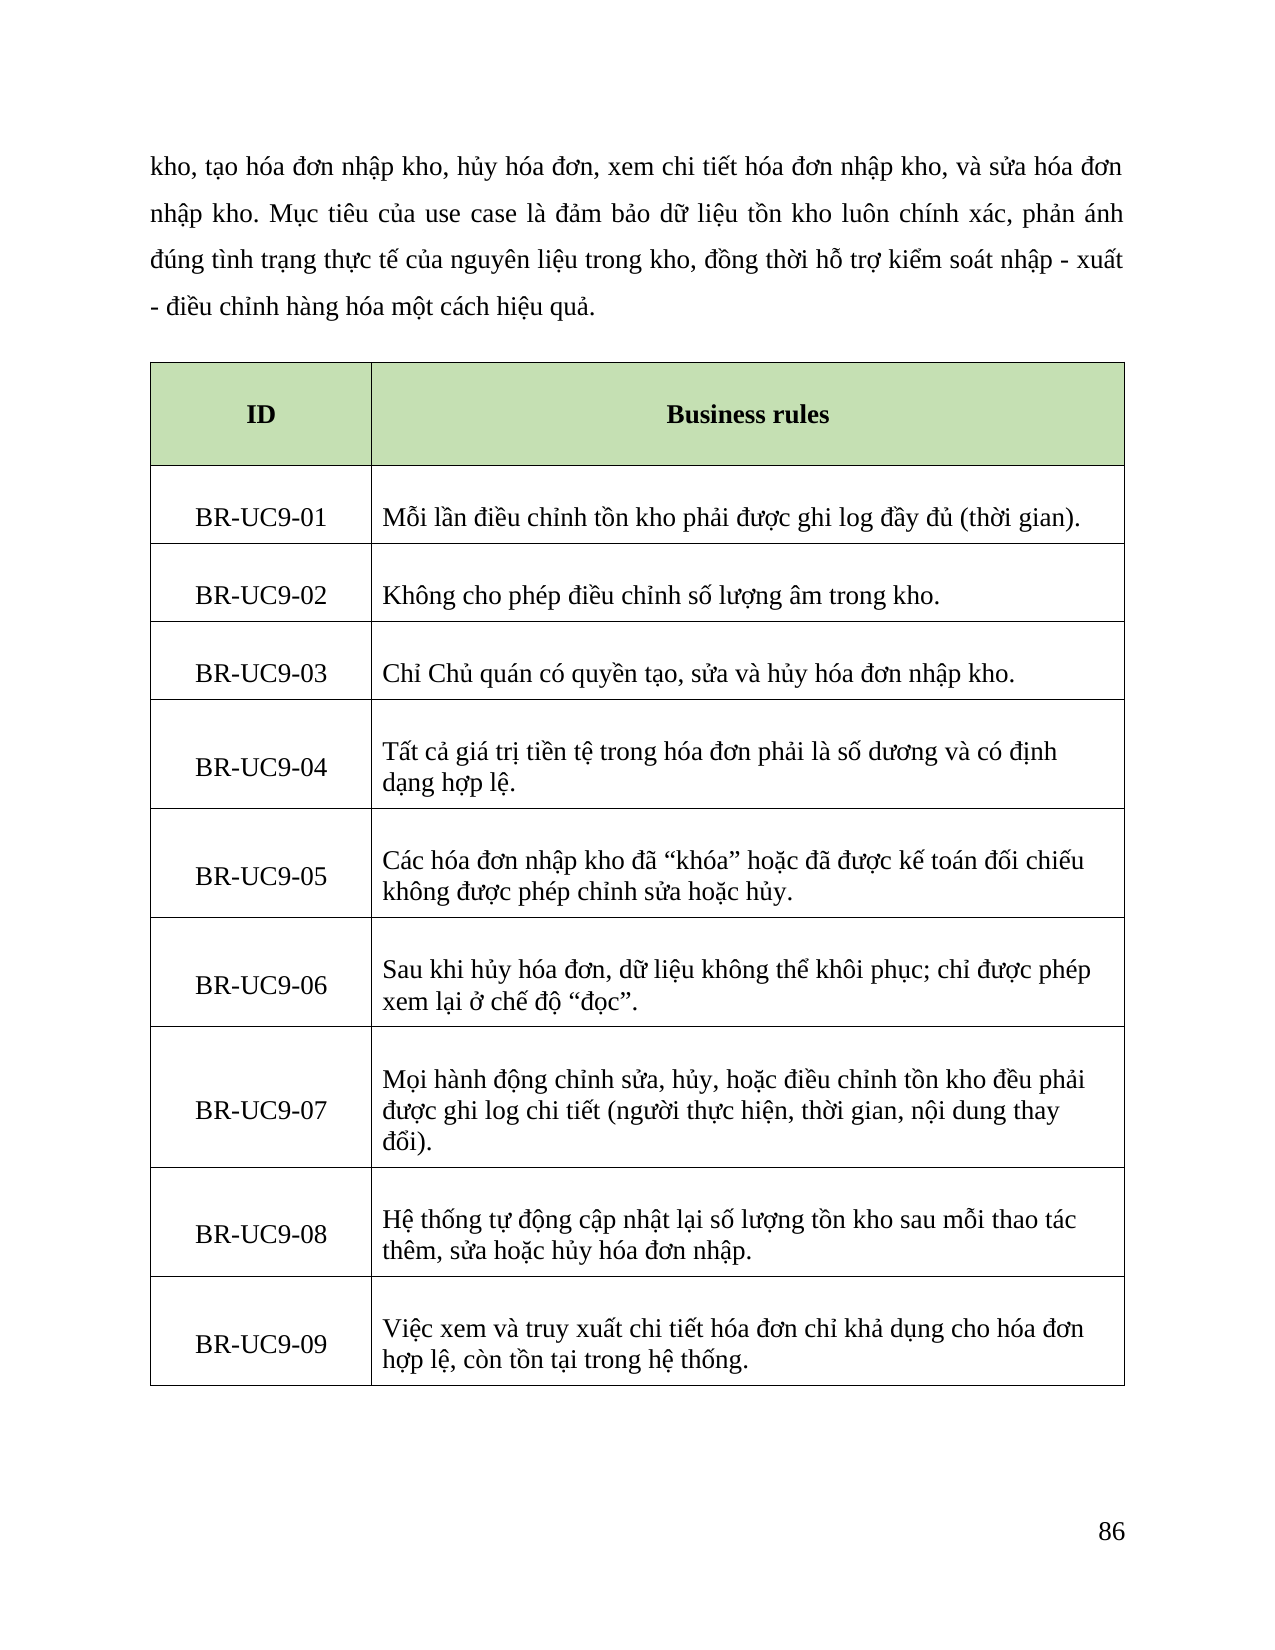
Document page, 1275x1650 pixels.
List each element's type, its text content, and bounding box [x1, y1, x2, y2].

table_header ID [151, 363, 371, 465]
table_cell Việc xem và truy xuất chi tiết hóa đơn chỉ khả dụng cho hóa đơn hợp lệ, còn tồn tại trong hệ thống. [372, 1277, 1124, 1385]
table_cell Không cho phép điều chỉnh số lượng âm trong kho. [372, 544, 1124, 621]
table_cell Hệ thống tự động cập nhật lại số lượng tồn kho sau mỗi thao tác thêm, sửa hoặc hủy hóa đơn nhập. [372, 1168, 1124, 1276]
table_cell BR-UC9-05 [151, 809, 371, 917]
table_cell BR-UC9-02 [151, 544, 371, 621]
table_cell Chỉ Chủ quán có quyền tạo, sửa và hủy hóa đơn nhập kho. [372, 622, 1124, 699]
table_cell BR-UC9-06 [151, 918, 371, 1026]
table_cell Tất cả giá trị tiền tệ trong hóa đơn phải là số dương và có định dạng hợp lệ. [372, 700, 1124, 808]
table_cell BR-UC9-04 [151, 700, 371, 808]
table_cell BR-UC9-03 [151, 622, 371, 699]
table_cell Các hóa đơn nhập kho đã “khóa” hoặc đã được kế toán đối chiếu không được phép chỉnh sửa hoặc hủy. [372, 809, 1124, 917]
table_cell Mỗi lần điều chỉnh tồn kho phải được ghi log đầy đủ (thời gian). [372, 466, 1124, 543]
table_cell Sau khi hủy hóa đơn, dữ liệu không thể khôi phục; chỉ được phép xem lại ở chế độ “đọc”. [372, 918, 1124, 1026]
table_cell BR-UC9-07 [151, 1027, 371, 1167]
table_cell BR-UC9-08 [151, 1168, 371, 1276]
table_cell BR-UC9-09 [151, 1277, 371, 1385]
table_cell BR-UC9-01 [151, 466, 371, 543]
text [150, 150, 1125, 321]
table_header Business rules [372, 363, 1124, 465]
table_cell Mọi hành động chỉnh sửa, hủy, hoặc điều chỉnh tồn kho đều phải được ghi log chi tiết (người thực hiện, thời gian, nội dung thay đổi). [372, 1027, 1124, 1167]
